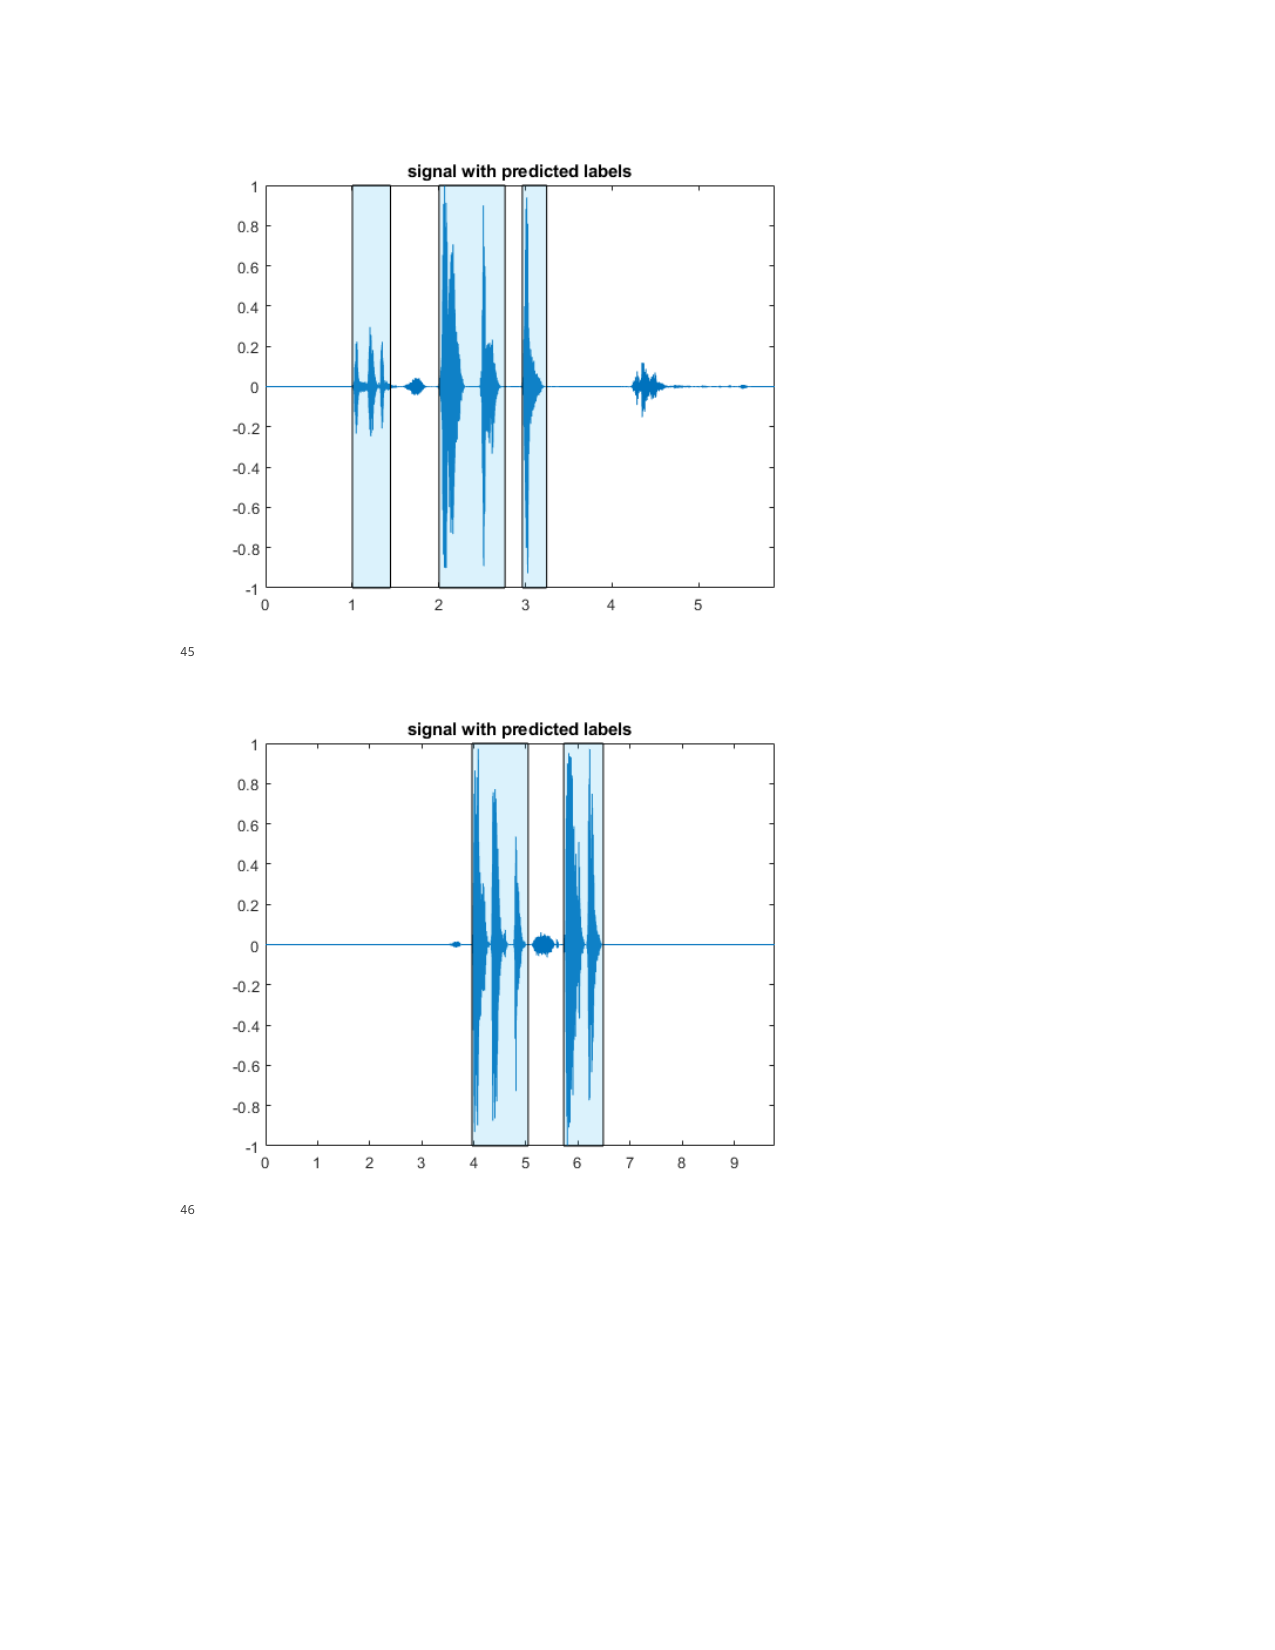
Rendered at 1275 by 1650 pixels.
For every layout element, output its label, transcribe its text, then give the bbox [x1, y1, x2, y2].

text 46 [150, 1201, 1125, 1218]
text 45 [150, 643, 1125, 661]
picture [180, 150, 837, 642]
picture [180, 707, 837, 1200]
